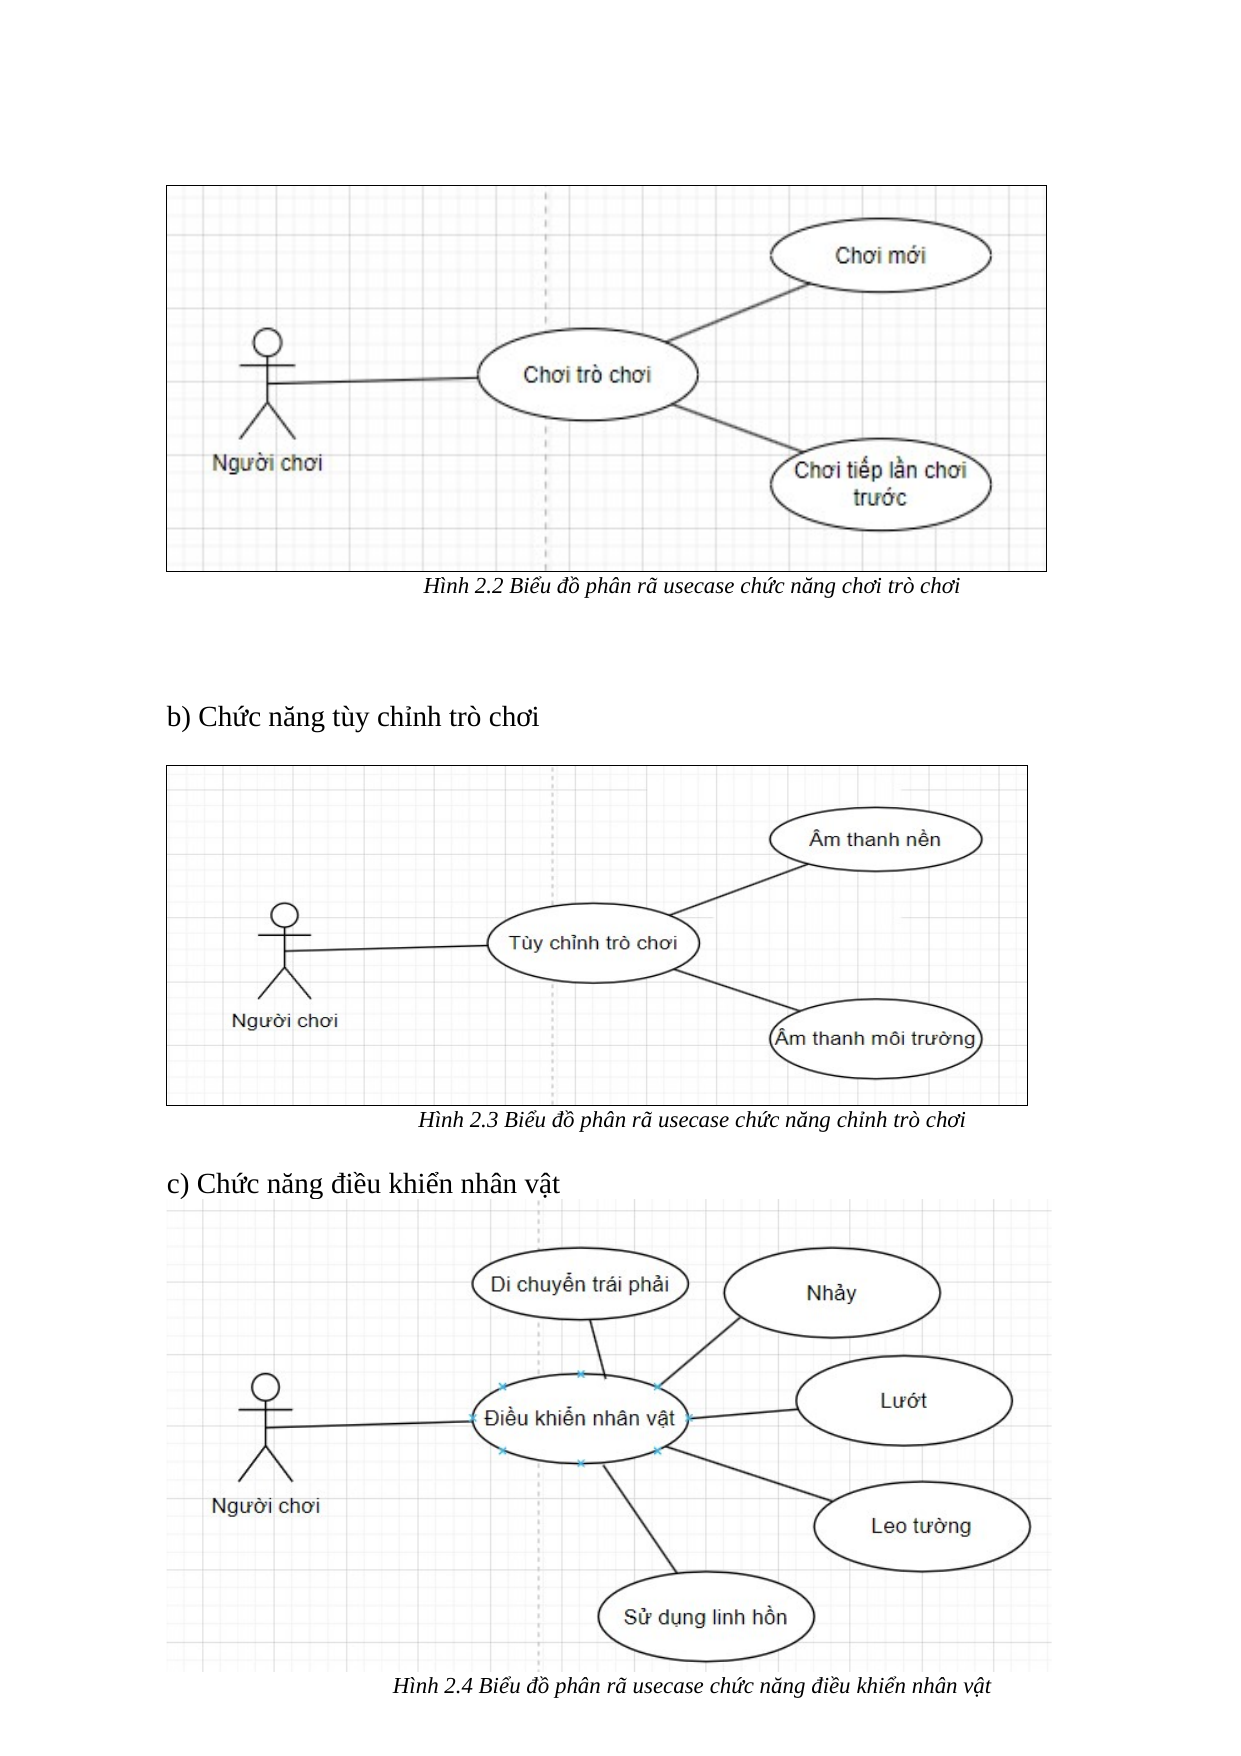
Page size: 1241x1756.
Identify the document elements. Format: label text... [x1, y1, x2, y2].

picture [167, 766, 1027, 1105]
text Hình 2.3 Biểu đồ phân rã usecase chức năng chỉnh trò chơi [167, 1106, 1219, 1132]
picture [166, 1199, 1052, 1672]
text b) Chức năng tùy chỉnh trò chơi [167, 699, 1219, 732]
text c) Chức năng điều khiển nhân vật [167, 1166, 1219, 1199]
text Hình 2.2 Biểu đồ phân rã usecase chức năng chơi trò chơi [167, 572, 1219, 598]
picture [167, 186, 1046, 571]
text Hình 2.4 Biểu đồ phân rã usecase chức năng điều khiển nhân vật [167, 1672, 1219, 1698]
